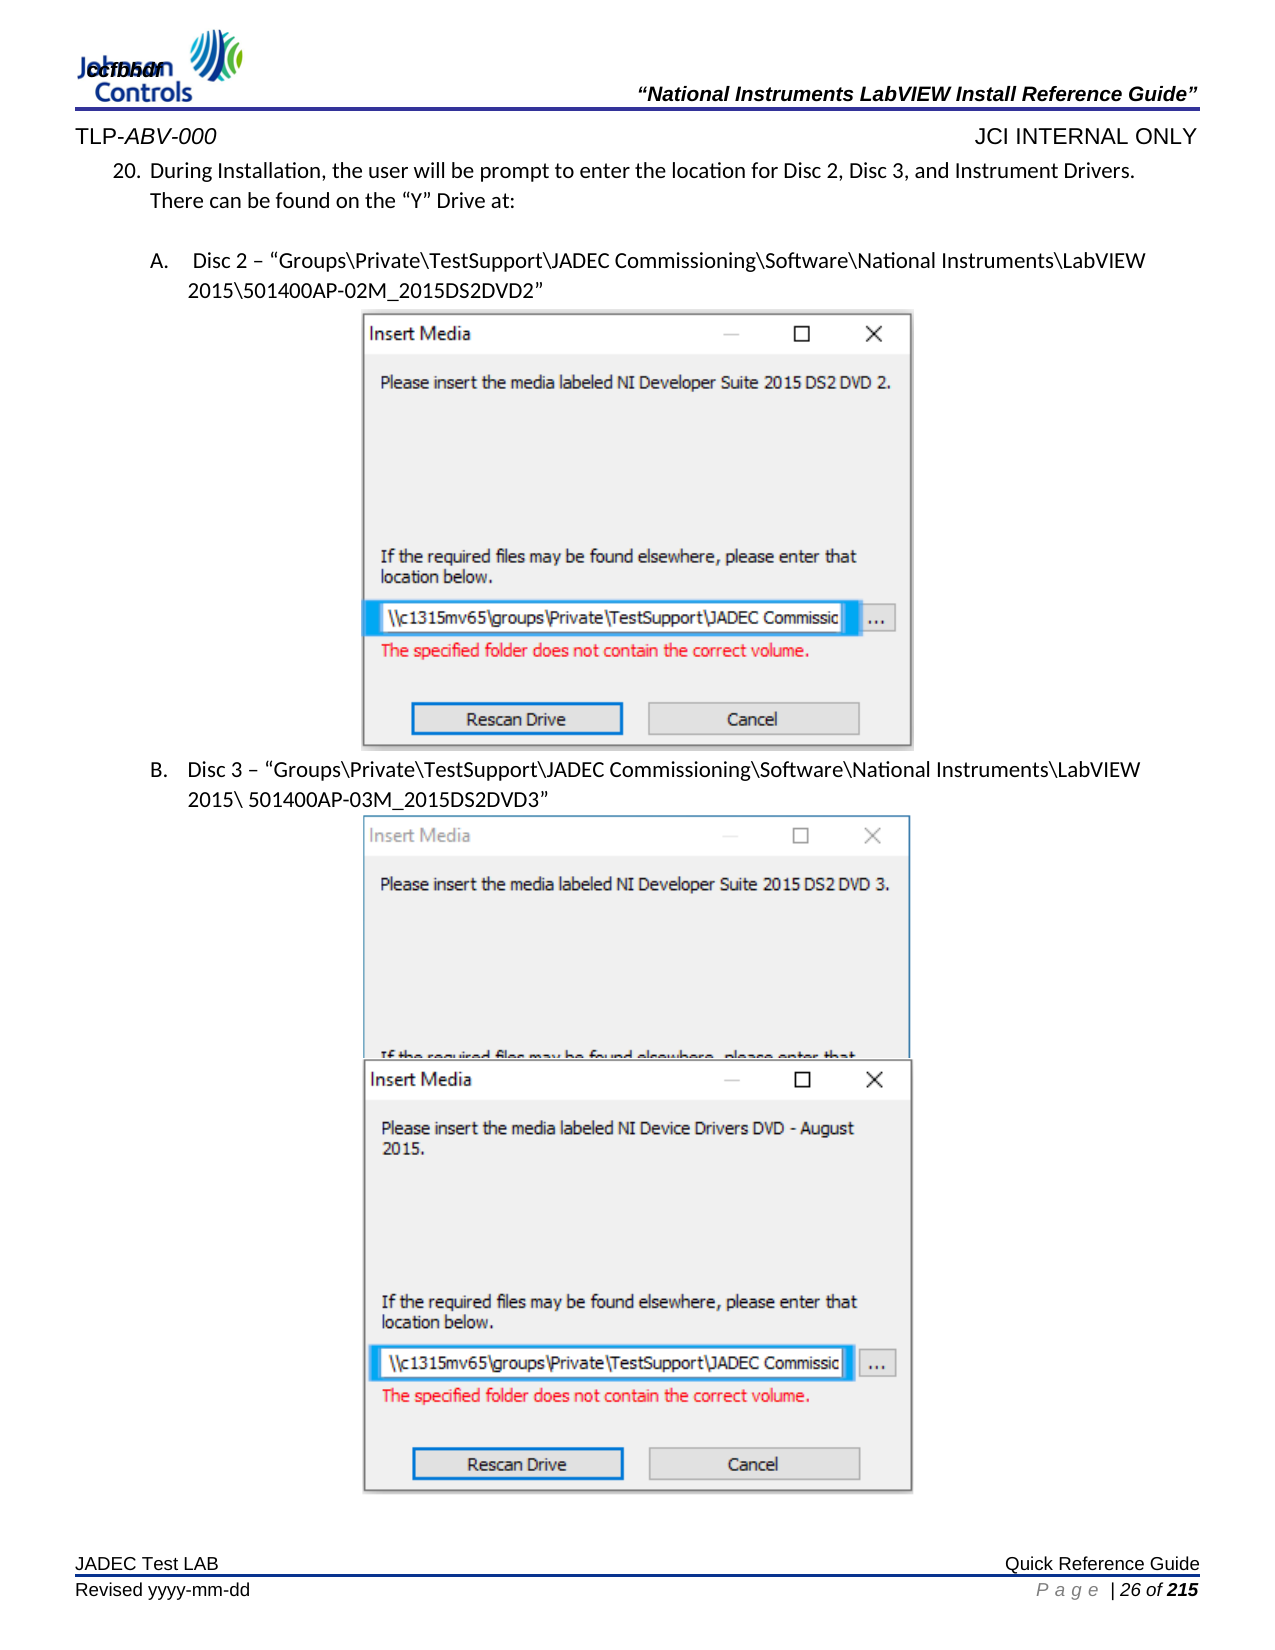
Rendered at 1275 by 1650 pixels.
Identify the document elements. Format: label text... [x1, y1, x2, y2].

list During Installation, the user will be prompt to enter the location for Disc 2, Disc 3, and Instrument Drivers. There can be found on the “Y” Drive at: [112, 156, 1200, 214]
picture [361, 814, 914, 1496]
picture [76, 26, 246, 105]
picture [361, 309, 914, 751]
list Disc 2 – “Groups\Private\TestSupport\JADEC Commissioning\Software\National Instruments\LabVIEW 2015\501400AP-02M_2015DS2DVD2” [150, 246, 1200, 304]
